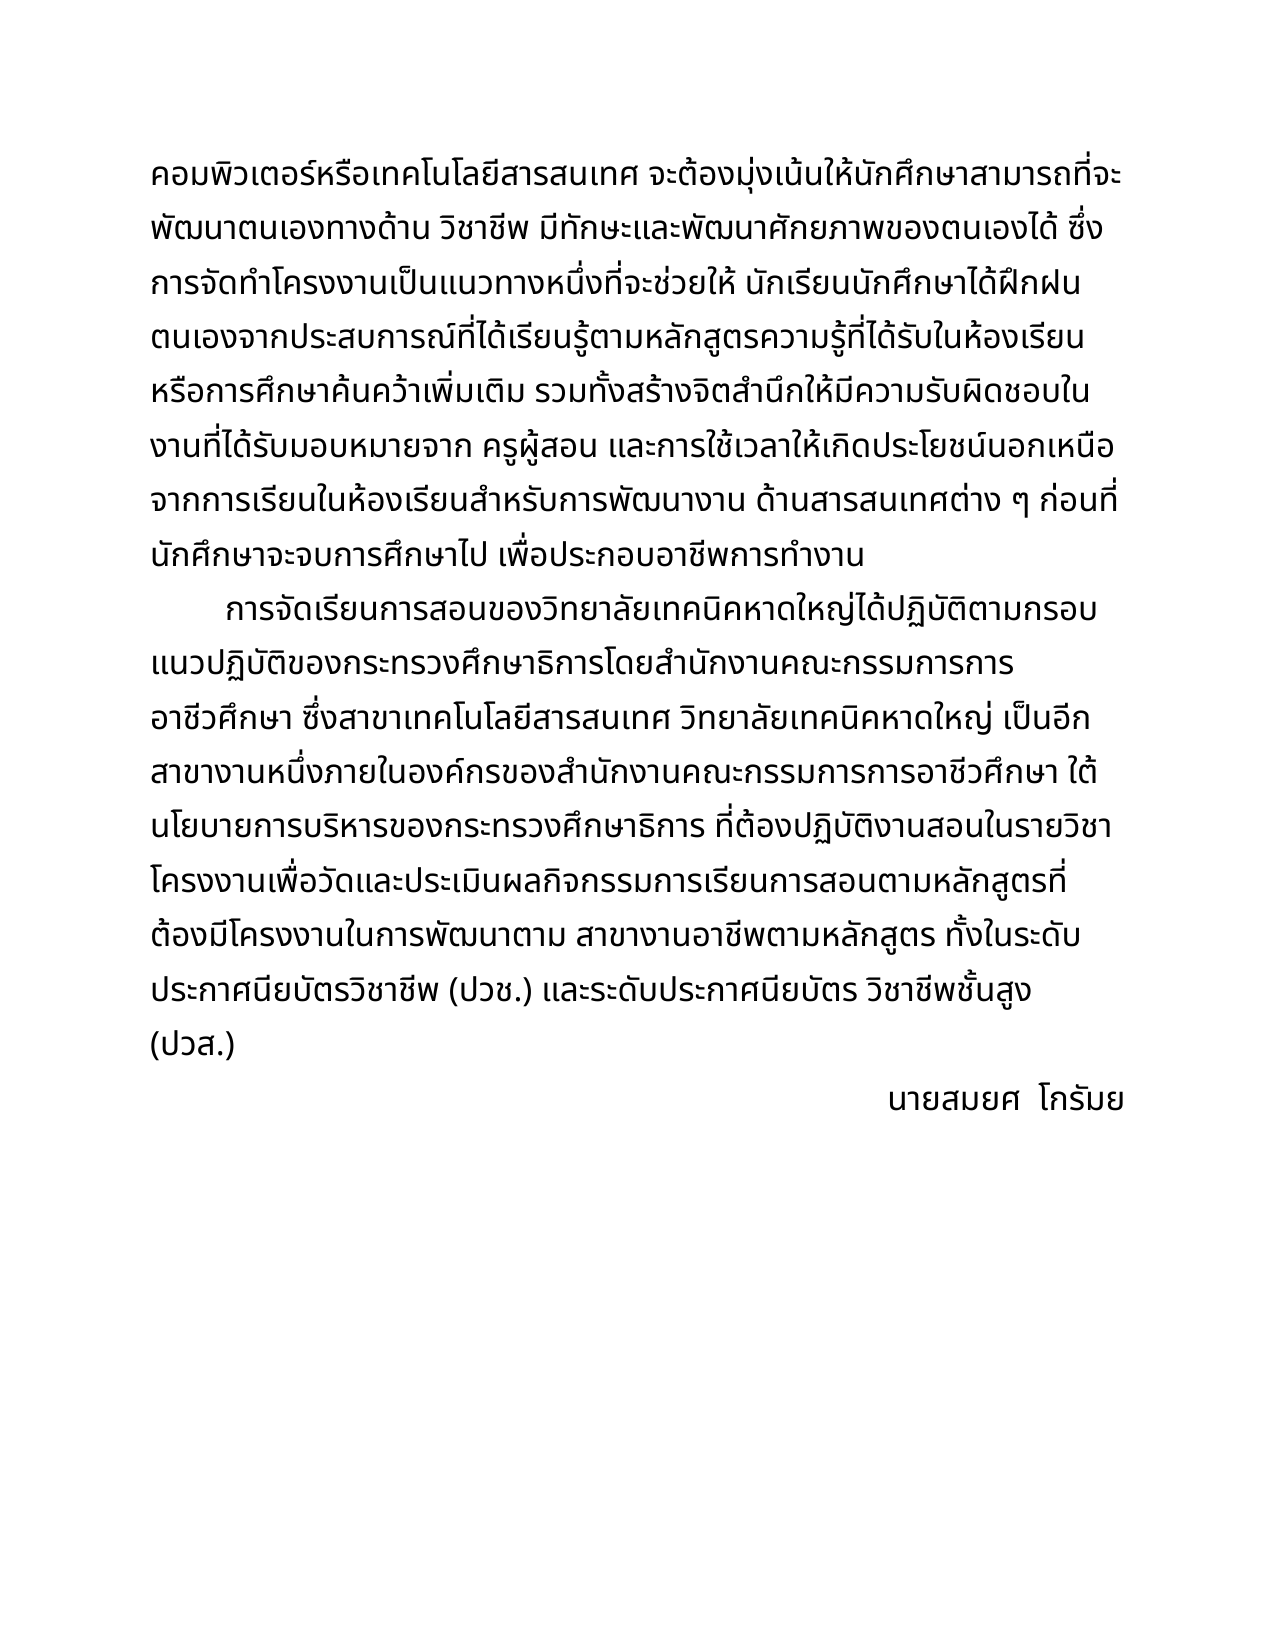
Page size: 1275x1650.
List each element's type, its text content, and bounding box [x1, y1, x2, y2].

text นายสมยศ โกรัมย [150, 1075, 1125, 1125]
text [150, 150, 1125, 581]
text การจัดเรียนการสอนของวิทยาลัยเทคนิคหาดใหญ่ได้ปฏิบัติตามกรอบแนวปฏิบัติของกระทรวงศึกษาธิการโดยสำนักงานคณะกรรมการการอาชีวศึกษา ซึ่งสาขาเทคโนโลยีสารสนเทศ วิทยาลัยเทคนิคหาดใหญ่ เป็นอีกสาขางานหนึ่งภายในองค์กรของสำนักงานคณะกรรมการการอาชีวศึกษา ใต้นโยบายการบริหารของกระทรวงศึกษาธิการ ที่ต้องปฏิบัติงานสอนในรายวิชาโครงงานเพื่อวัดและประเมินผลกิจกรรมการเรียนการสอนตามหลักสูตรที่ต้องมีโครงงานในการพัฒนาตาม สาขางานอาชีพตามหลักสูตร ทั้งในระดับประกาศนียบัตรวิชาชีพ (ปวช.) และระดับประกาศนียบัตร วิชาชีพชั้นสูง (ปวส.) [150, 585, 1125, 1071]
